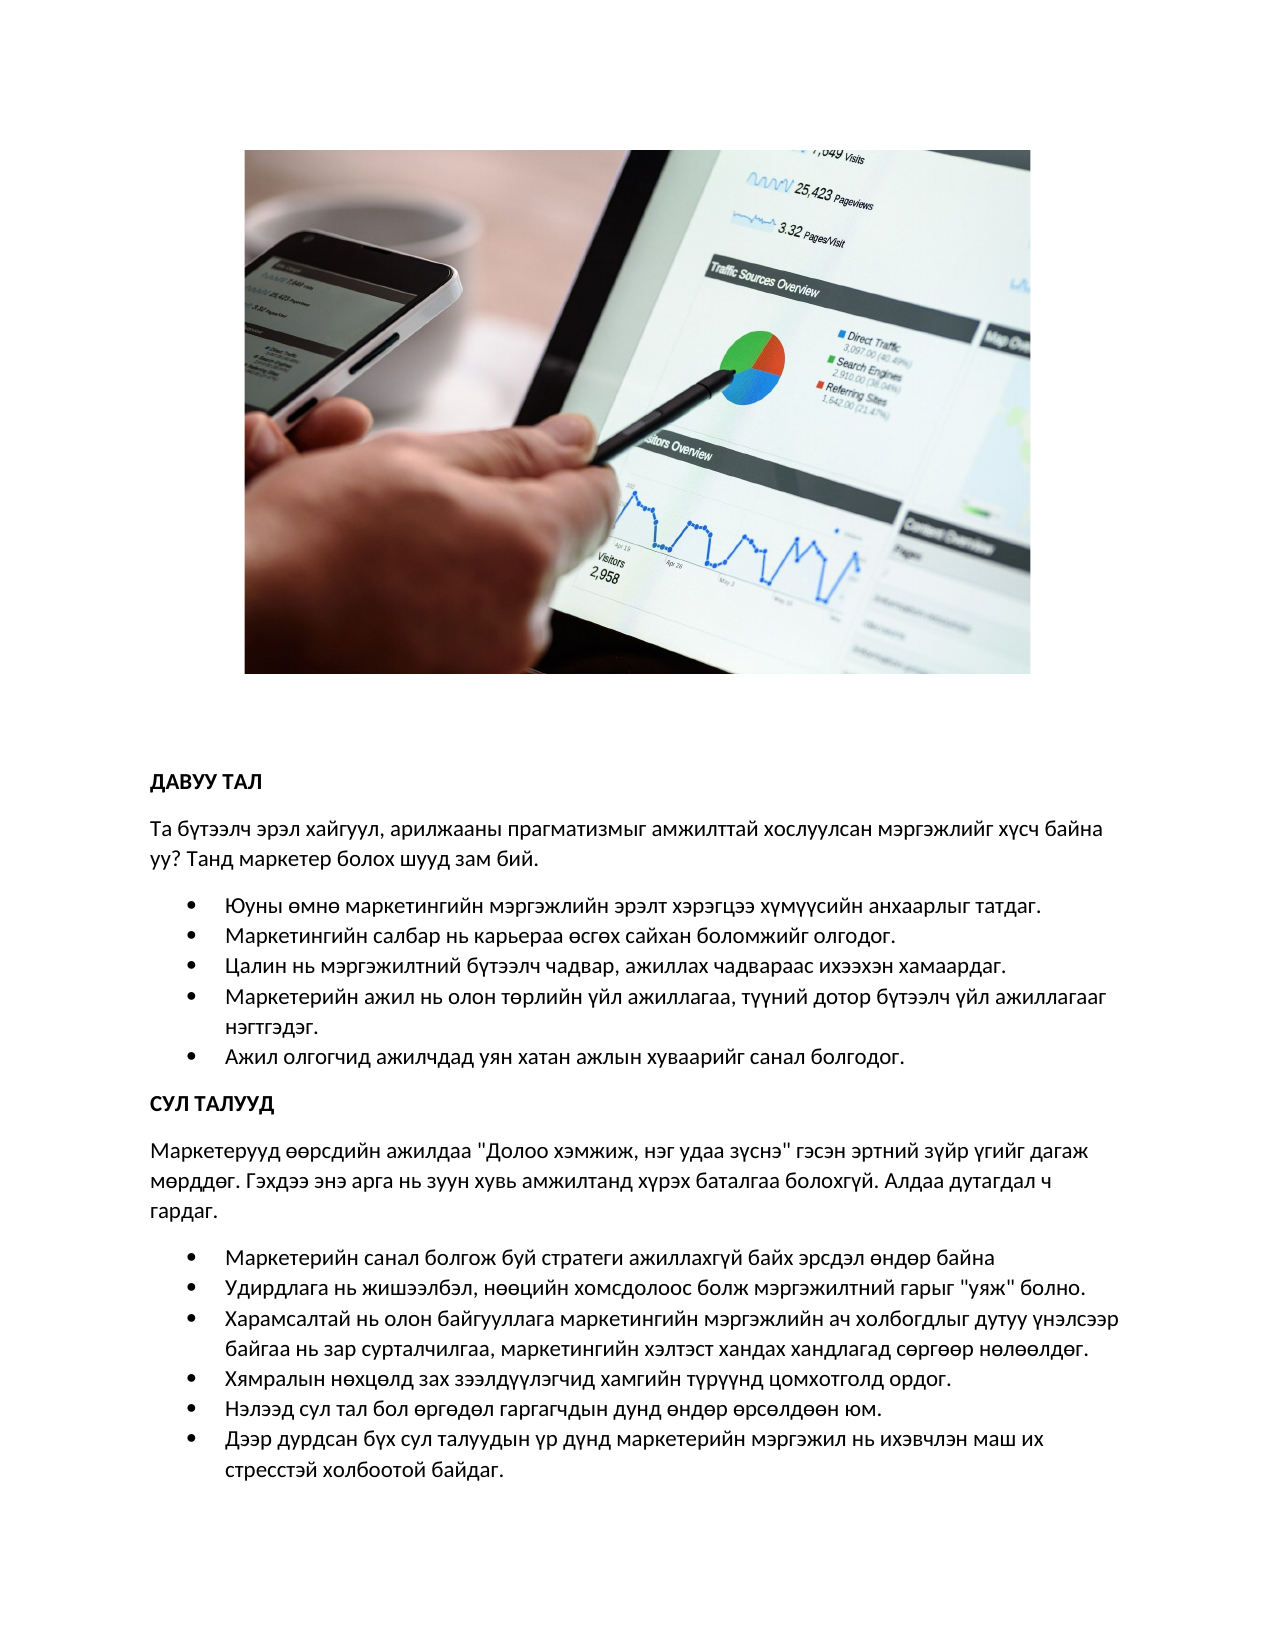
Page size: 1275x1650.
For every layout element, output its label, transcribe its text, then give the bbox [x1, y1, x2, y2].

text Та бүтээлч эрэл хайгуул, арилжааны прагматизмыг амжилттай хослуулсан мэргэжлийг хүсч байна уу? Танд маркетер болох шууд зам бий. [150, 814, 1125, 872]
list Юуны өмнө маркетингийн мэргэжлийн эрэлт хэрэгцээ хүмүүсийн анхаарлыг татдаг. [187, 891, 1125, 919]
list Удирдлага нь жишээлбэл, нөөцийн хомсдолоос болж мэргэжилтний гарыг "уяж" болно. [187, 1273, 1125, 1301]
text Маркетерууд өөрсдийн ажилдаа "Долоо хэмжиж, нэг удаа зүснэ" гэсэн эртний зүйр үгийг дагаж мөрддөг. Гэхдээ энэ арга нь зуун хувь амжилтанд хүрэх баталгаа болохгүй. Алдаа дутагдал ч гардаг. [150, 1136, 1125, 1224]
list Дээр дурдсан бүх сул талуудын үр дүнд маркетерийн мэргэжил нь ихэвчлэн маш их стресстэй холбоотой байдаг. [187, 1424, 1125, 1483]
text ДАВУУ ТАЛ [150, 767, 1125, 795]
list Маркетерийн санал болгож буй стратеги ажиллахгүй байх эрсдэл өндөр байна [187, 1243, 1125, 1271]
list Маркетерийн ажил нь олон төрлийн үйл ажиллагаа, түүний дотор бүтээлч үйл ажиллагааг нэгтгэдэг. [187, 982, 1125, 1040]
list Цалин нь мэргэжилтний бүтээлч чадвар, ажиллах чадвараас ихээхэн хамаардаг. [187, 952, 1125, 979]
list Хямралын нөхцөлд зах зээлдүүлэгчид хамгийн түрүүнд цомхотголд ордог. [187, 1364, 1125, 1392]
list Маркетингийн салбар нь карьераа өсгөх сайхан боломжийг олгодог. [187, 921, 1125, 949]
list Ажил олгогчид ажилчдад уян хатан ажлын хуваарийг санал болгодог. [187, 1042, 1125, 1070]
list Харамсалтай нь олон байгууллага маркетингийн мэргэжлийн ач холбогдлыг дутуу үнэлсээр байгаа нь зар сурталчилгаа, маркетингийн хэлтэст хандах хандлагад сөргөөр нөлөөлдөг. [187, 1304, 1125, 1362]
text СУЛ ТАЛУУД [150, 1089, 1125, 1117]
list Нэлээд сул тал бол өргөдөл гаргагчдын дунд өндөр өрсөлдөөн юм. [187, 1394, 1125, 1422]
picture [244, 150, 1031, 674]
